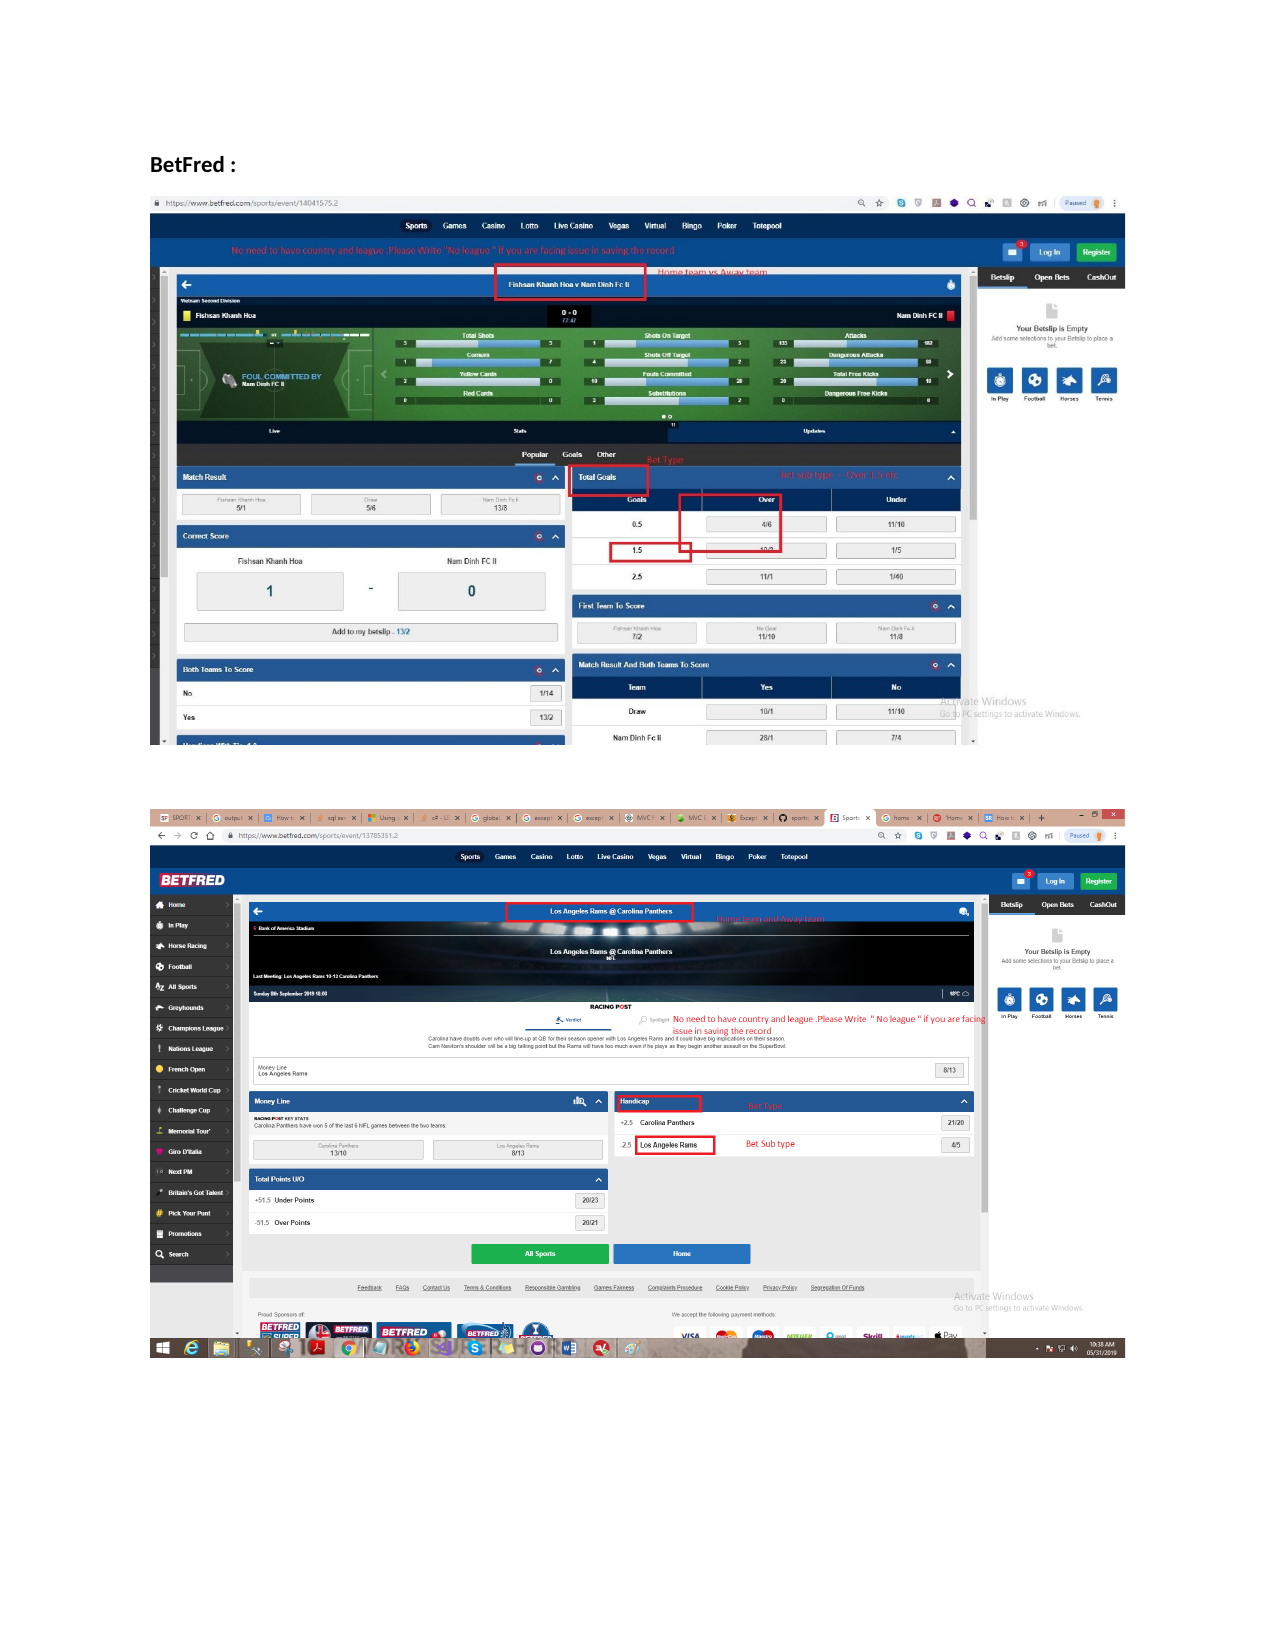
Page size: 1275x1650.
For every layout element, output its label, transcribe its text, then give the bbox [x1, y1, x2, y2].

picture [150, 809, 1125, 1358]
text BetFred : [150, 150, 1125, 178]
picture [150, 196, 1125, 745]
